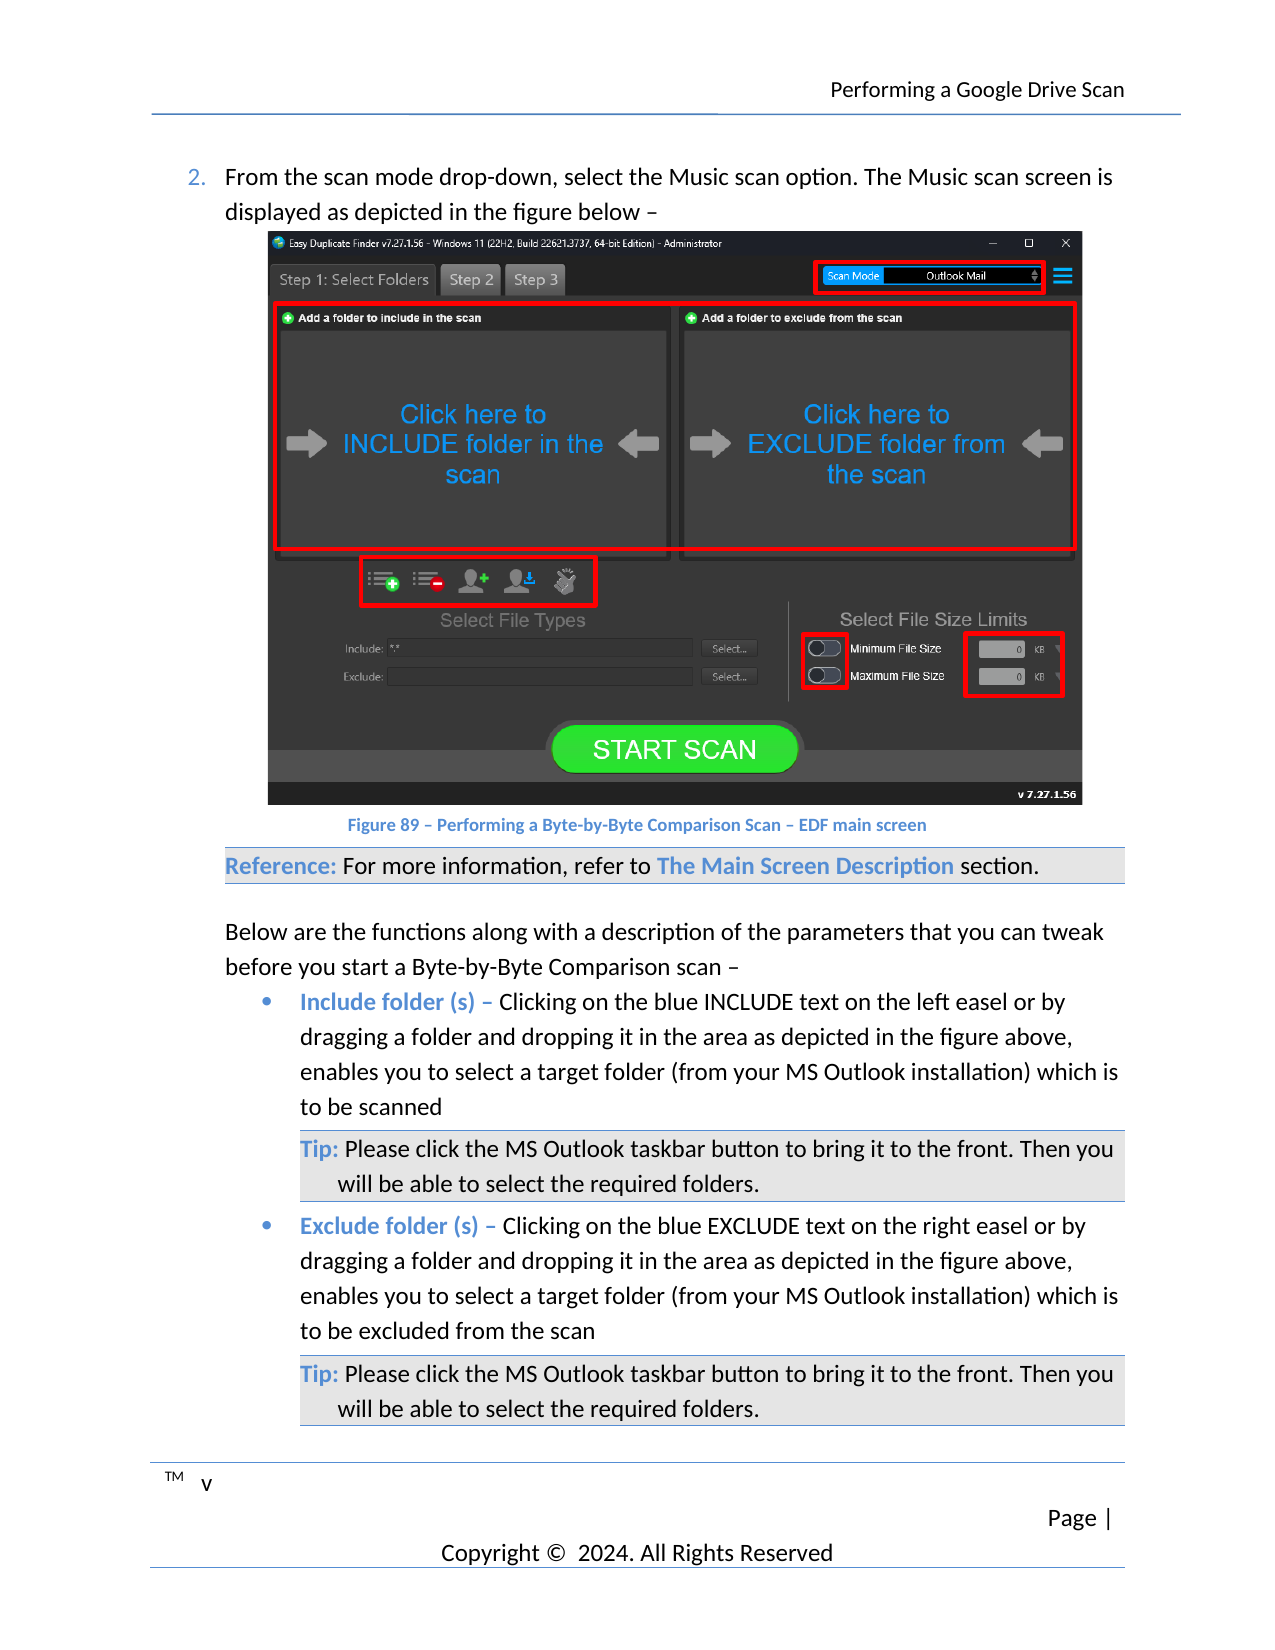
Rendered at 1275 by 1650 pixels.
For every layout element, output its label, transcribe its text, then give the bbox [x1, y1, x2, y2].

text Tip: Please click the MS Outlook taskbar button to bring it to the front. Then you will be able to select the required folders. [300, 1131, 1125, 1201]
text Reference: For more information, refer to The Main Screen Description section. [225, 848, 1125, 883]
list From the scan mode drop-down, select the Music scan option. The Music scan screen is displayed as depicted in the figure below – [187, 161, 1125, 227]
text Tip: Please click the MS Outlook taskbar button to bring it to the front. Then you will be able to select the required folders. [300, 1356, 1125, 1425]
list Below are the functions along with a description of the parameters that you can tweak before you start a Byte-by-Byte Comparison scan – [225, 916, 1125, 981]
picture [267, 231, 1083, 805]
list Exclude folder (s) – Clicking on the blue EXCLUDE text on the right easel or by dragging a folder and dropping it in the area as depicted in the figure above, enables you to select a target folder (from your MS Outlook installation) which is to be excluded from the scan [262, 1211, 1125, 1346]
list Include folder (s) – Clicking on the blue INCLUDE text on the left easel or by dragging a folder and dropping it in the area as depicted in the figure above, enables you to select a target folder (from your MS Outlook installation) which is to be scanned [262, 986, 1125, 1121]
